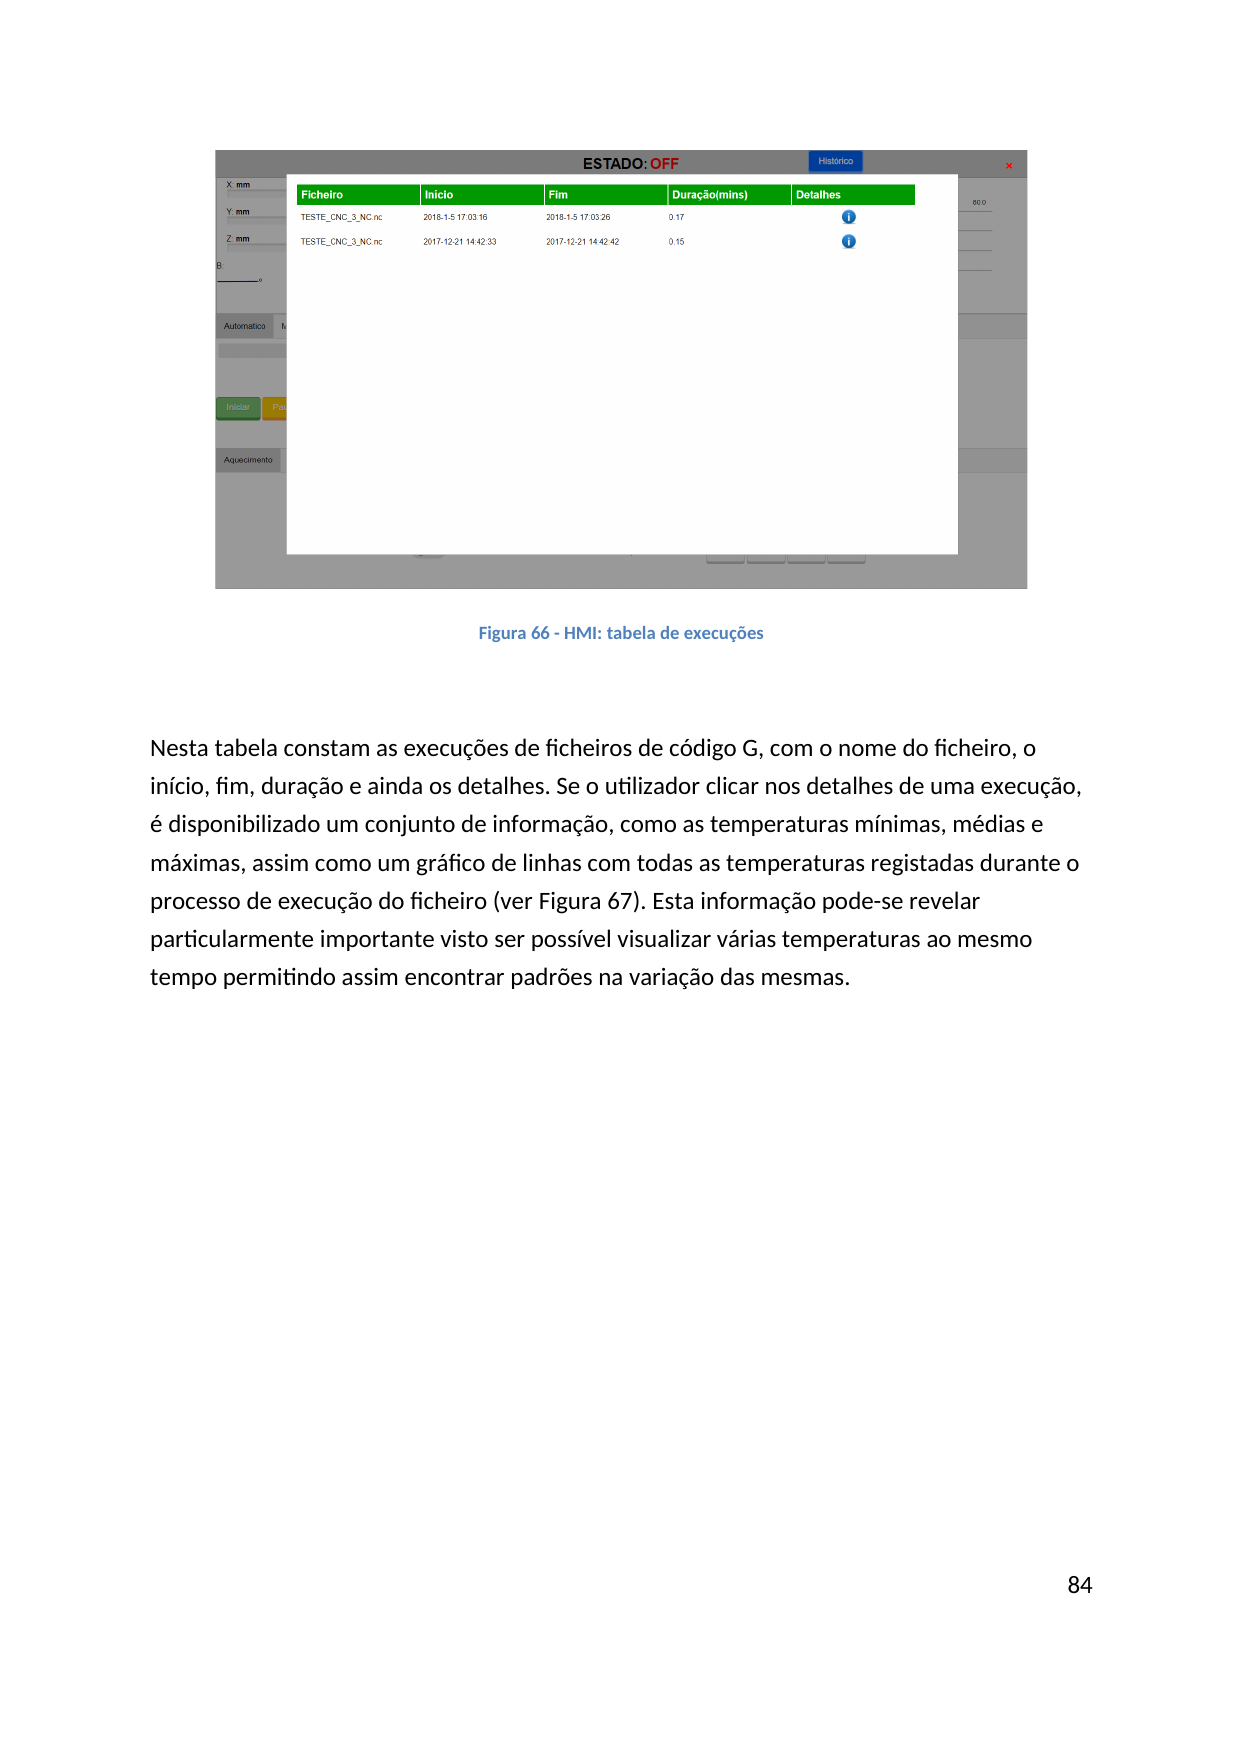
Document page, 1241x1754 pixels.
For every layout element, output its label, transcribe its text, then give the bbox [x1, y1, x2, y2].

text Nesta tabela constam as execuções de ficheiros de código G, com o nome do ficheiro, o início, fim, duração e ainda os detalhes. Se o utilizador clicar nos detalhes de uma execução, é disponibilizado um conjunto de informação, como as temperaturas mínimas, médias e máximas, assim como um gráfico de linhas com todas as temperaturas registadas durante o processo de execução do ficheiro (ver Figura 67). Esta informação pode-se revelar particularmente importante visto ser possível visualizar várias temperaturas ao mesmo tempo permitindo assim encontrar padrões na variação das mesmas. [150, 732, 1092, 992]
picture [215, 150, 1028, 589]
